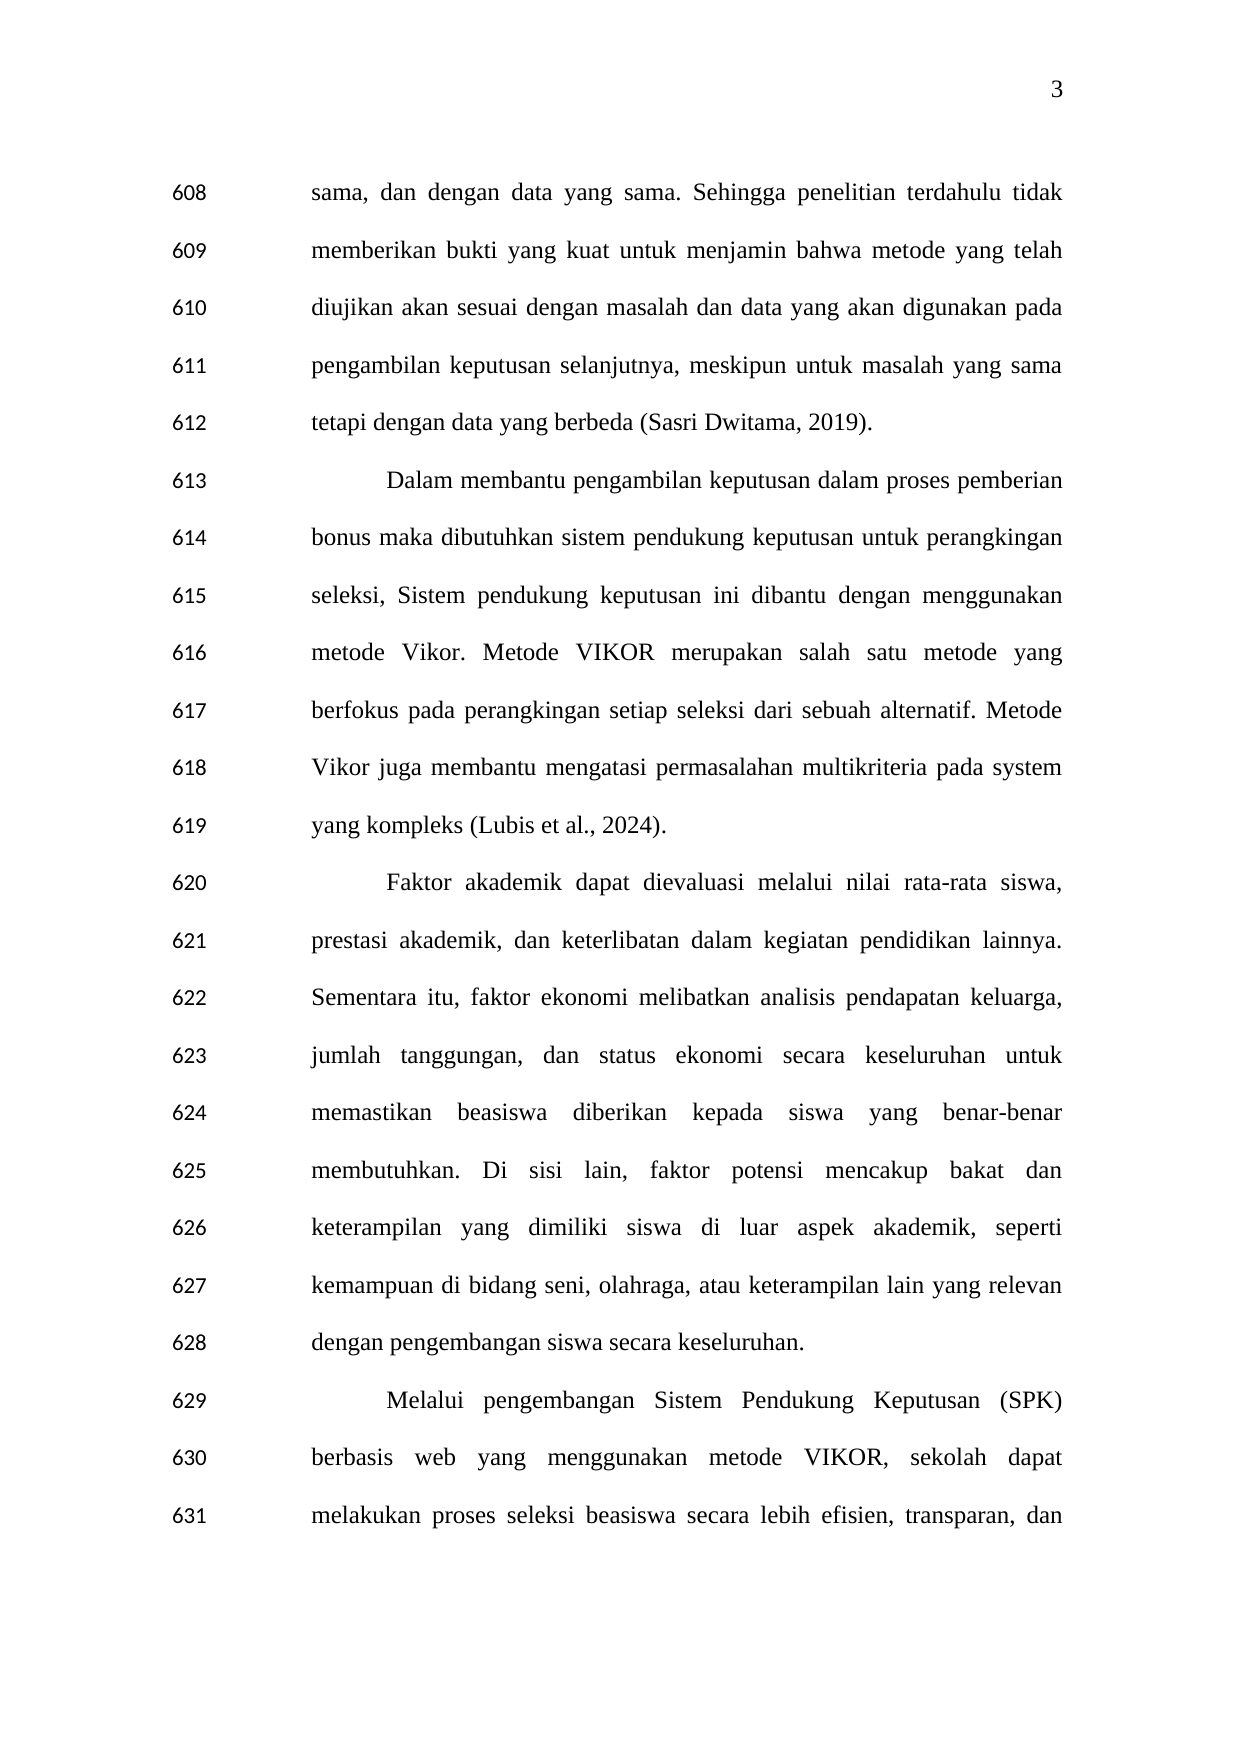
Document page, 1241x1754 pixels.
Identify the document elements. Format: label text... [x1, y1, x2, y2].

text Faktor akademik dapat dievaluasi melalui nilai rata-rata siswa, prestasi akademik, dan keterlibatan dalam kegiatan pendidikan lainnya. Sementara itu, faktor ekonomi melibatkan analisis pendapatan keluarga, jumlah tanggungan, dan status ekonomi secara keseluruhan untuk memastikan beasiswa diberikan kepada siswa yang benar-benar membutuhkan. Di sisi lain, faktor potensi mencakup bakat dan keterampilan yang dimiliki siswa di luar aspek akademik, seperti kemampuan di bidang seni, olahraga, atau keterampilan lain yang relevan dengan pengembangan siswa secara keseluruhan. [311, 867, 1063, 1356]
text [311, 177, 1063, 436]
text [311, 1385, 1063, 1528]
text Dalam membantu pengambilan keputusan dalam proses pemberian bonus maka dibutuhkan sistem pendukung keputusan untuk perangkingan seleksi, Sistem pendukung keputusan ini dibantu dengan menggunakan metode Vikor. Metode VIKOR merupakan salah satu metode yang berfokus pada perangkingan setiap seleksi dari sebuah alternatif. Metode Vikor juga membantu mengatasi permasalahan multikriteria pada system yang kompleks . [311, 465, 1063, 838]
